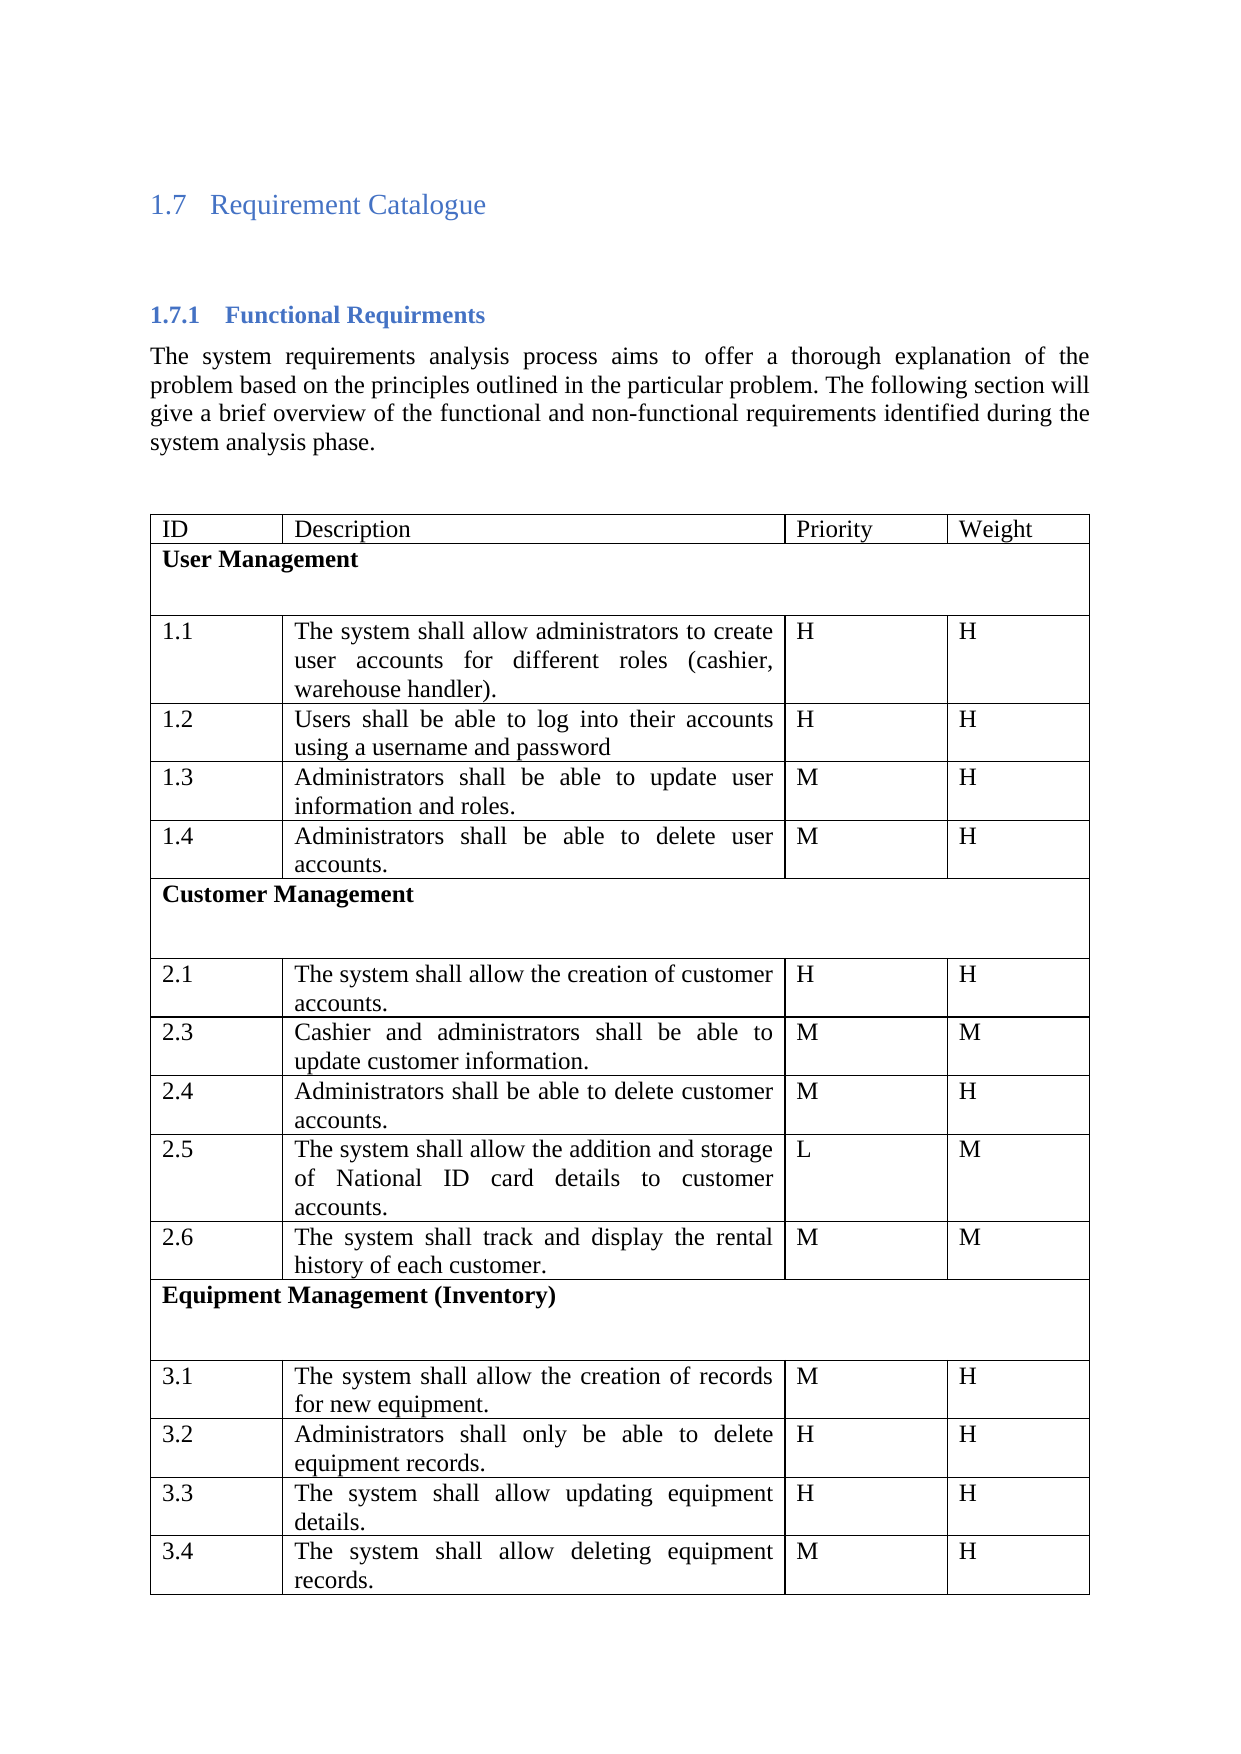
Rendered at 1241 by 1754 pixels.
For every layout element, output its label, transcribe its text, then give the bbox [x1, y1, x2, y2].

table_cell User Management [151, 544, 1089, 615]
table_cell The system shall allow the addition and storage of National ID card details to customer accounts. [283, 1135, 784, 1221]
table_cell H [948, 1419, 1089, 1477]
table_cell H [948, 1076, 1089, 1133]
table_cell The system shall track and display the rental history of each customer. [283, 1222, 784, 1279]
table_cell H [948, 1478, 1089, 1535]
table_cell Users shall be able to log into their accounts using a username and password [283, 704, 784, 761]
table_header Weight [948, 515, 1089, 543]
table_cell 2.5 [151, 1135, 282, 1221]
table_cell H [948, 1361, 1089, 1418]
table_cell 1.4 [151, 821, 282, 878]
table_cell 3.4 [151, 1536, 282, 1594]
table_cell The system shall allow administrators to create user accounts for different roles (cashier, warehouse handler). [283, 616, 784, 703]
table_cell M [786, 762, 947, 820]
table_cell The system shall allow the creation of customer accounts. [283, 959, 784, 1016]
table_cell M [786, 1361, 947, 1418]
table_cell Administrators shall be able to update user information and roles. [283, 762, 784, 820]
table_cell H [948, 959, 1089, 1016]
table_cell H [948, 762, 1089, 820]
table_cell 2.4 [151, 1076, 282, 1133]
table_header Priority [786, 515, 947, 543]
table_cell The system shall allow deleting equipment records. [283, 1536, 784, 1594]
table_cell H [786, 1478, 947, 1535]
table_cell H [786, 959, 947, 1016]
table_cell Administrators shall only be able to delete equipment records. [283, 1419, 784, 1477]
table_cell Equipment Management (Inventory) [151, 1280, 1089, 1360]
table_cell 1.2 [151, 704, 282, 761]
table_cell The system shall allow the creation of records for new equipment. [283, 1361, 784, 1418]
table_cell 3.2 [151, 1419, 282, 1477]
table_cell H [948, 704, 1089, 761]
table_cell The system shall allow updating equipment details. [283, 1478, 784, 1535]
table_cell 2.1 [151, 959, 282, 1016]
table_cell 2.6 [151, 1222, 282, 1279]
table_cell 3.1 [151, 1361, 282, 1418]
subtitle Functional Requirments [150, 300, 1090, 328]
text The system requirements analysis process aims to offer a thorough explanation of the problem based on the principles outlined in the particular problem. The following section will give a brief overview of the functional and non-functional requirements identified during the system analysis phase. [150, 341, 1090, 456]
table_cell H [948, 1536, 1089, 1594]
table_cell L [786, 1135, 947, 1221]
table_header ID [151, 515, 282, 543]
table_cell H [786, 1419, 947, 1477]
table_cell 1.3 [151, 762, 282, 820]
table_cell M [786, 821, 947, 878]
table_cell H [948, 821, 1089, 878]
table_cell Cashier and administrators shall be able to update customer information. [283, 1018, 784, 1075]
table_cell M [786, 1536, 947, 1594]
table_cell M [948, 1135, 1089, 1221]
table_cell 1.1 [151, 616, 282, 703]
table_cell 3.3 [151, 1478, 282, 1535]
table_cell M [948, 1018, 1089, 1075]
table_cell M [948, 1222, 1089, 1279]
subtitle Requirement Catalogue [150, 187, 1090, 221]
table_cell H [786, 704, 947, 761]
table_cell H [948, 616, 1089, 703]
table_cell M [786, 1076, 947, 1133]
table_header Description [283, 515, 784, 543]
table_cell M [786, 1018, 947, 1075]
table_cell 2.3 [151, 1018, 282, 1075]
table_cell Administrators shall be able to delete customer accounts. [283, 1076, 784, 1133]
table_cell Customer Management [151, 879, 1089, 958]
table_cell H [786, 616, 947, 703]
table_cell M [786, 1222, 947, 1279]
table_cell Administrators shall be able to delete user accounts. [283, 821, 784, 878]
